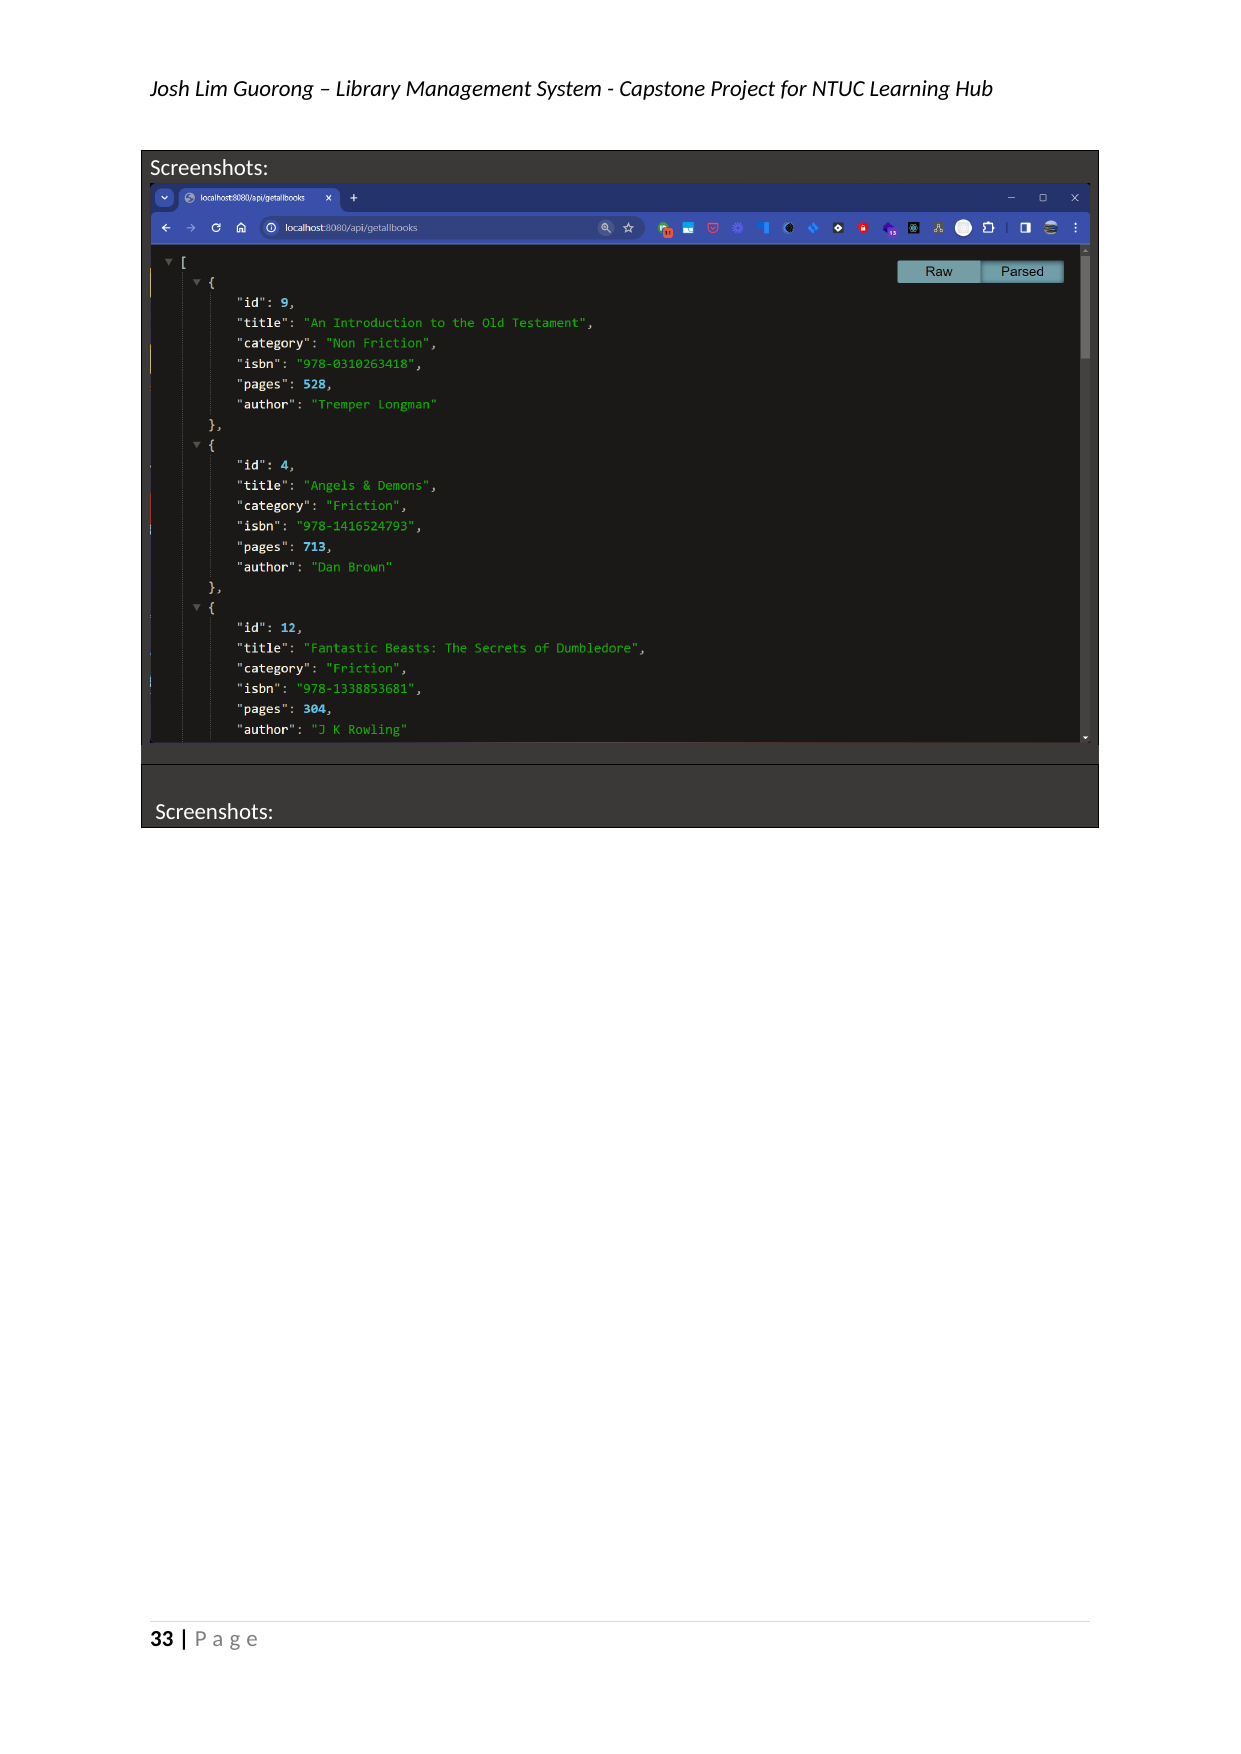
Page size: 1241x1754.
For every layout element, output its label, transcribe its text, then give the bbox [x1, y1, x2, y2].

picture [150, 183, 1091, 743]
text Screenshots: [142, 765, 1098, 827]
